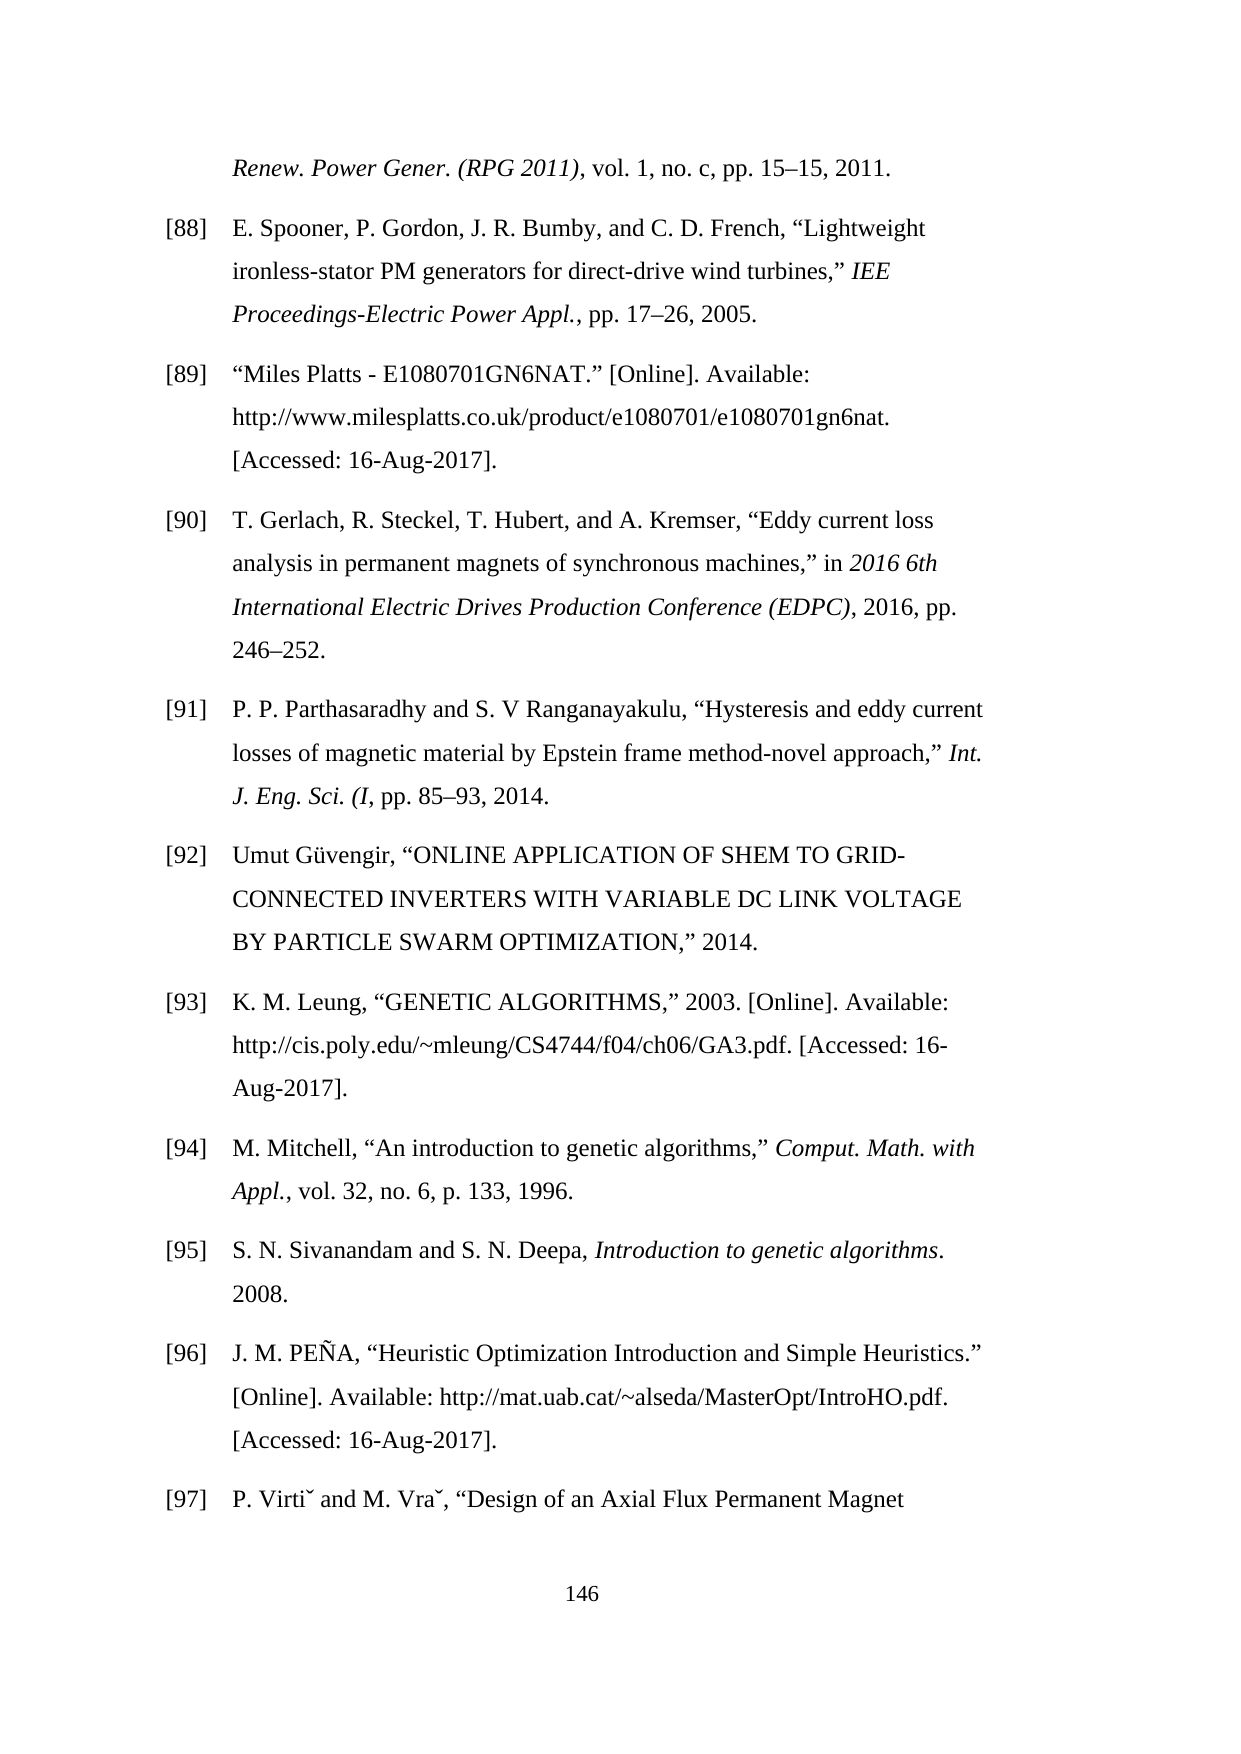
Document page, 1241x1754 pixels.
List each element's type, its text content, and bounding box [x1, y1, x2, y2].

text [95] S. N. Sivanandam and S. N. Deepa, Introduction to genetic algorithms. 2008. [165, 1236, 998, 1307]
text [92] Umut Güvengir, “ONLINE APPLICATION OF SHEM TO GRID-CONNECTED INVERTERS WITH VARIABLE DC LINK VOLTAGE BY PARTICLE SWARM OPTIMIZATION,” 2014. [165, 841, 998, 956]
text [96] J. M. PEÑA, “Heuristic Optimization Introduction and Simple Heuristics.” [Online]. Available: http://mat.uab.cat/~alseda/MasterOpt/IntroHO.pdf. [Accessed: 16-Aug-2017]. [165, 1338, 998, 1453]
text [88] E. Spooner, P. Gordon, J. R. Bumby, and C. D. French, “Lightweight ironless-stator PM generators for direct-drive wind turbines,” IEE Proceedings-Electric Power Appl., pp. 17–26, 2005. [165, 213, 998, 328]
text [90] T. Gerlach, R. Steckel, T. Hubert, and A. Kremser, “Eddy current loss analysis in permanent magnets of synchronous machines,” in 2016 6th International Electric Drives Production Conference (EDPC), 2016, pp. 246–252. [165, 505, 998, 663]
text [93] K. M. Leung, “GENETIC ALGORITHMS,” 2003. [Online]. Available: http://cis.poly.edu/~mleung/CS4744/f04/ch06/GA3.pdf. [Accessed: 16-Aug-2017]. [165, 987, 998, 1102]
text [91] P. P. Parthasaradhy and S. V Ranganayakulu, “Hysteresis and eddy current losses of magnetic material by Epstein frame method-novel approach,” Int. J. Eng. Sci. (I, pp. 85–93, 2014. [165, 694, 998, 809]
text [89] “Miles Platts - E1080701GN6NAT.” [Online]. Available: http://www.milesplatts.co.uk/product/e1080701/e1080701gn6nat. [Accessed: 16-Aug-2017]. [165, 359, 998, 474]
text [94] M. Mitchell, “An introduction to genetic algorithms,” Comput. Math. with Appl., vol. 32, no. 6, p. 133, 1996. [165, 1133, 998, 1204]
